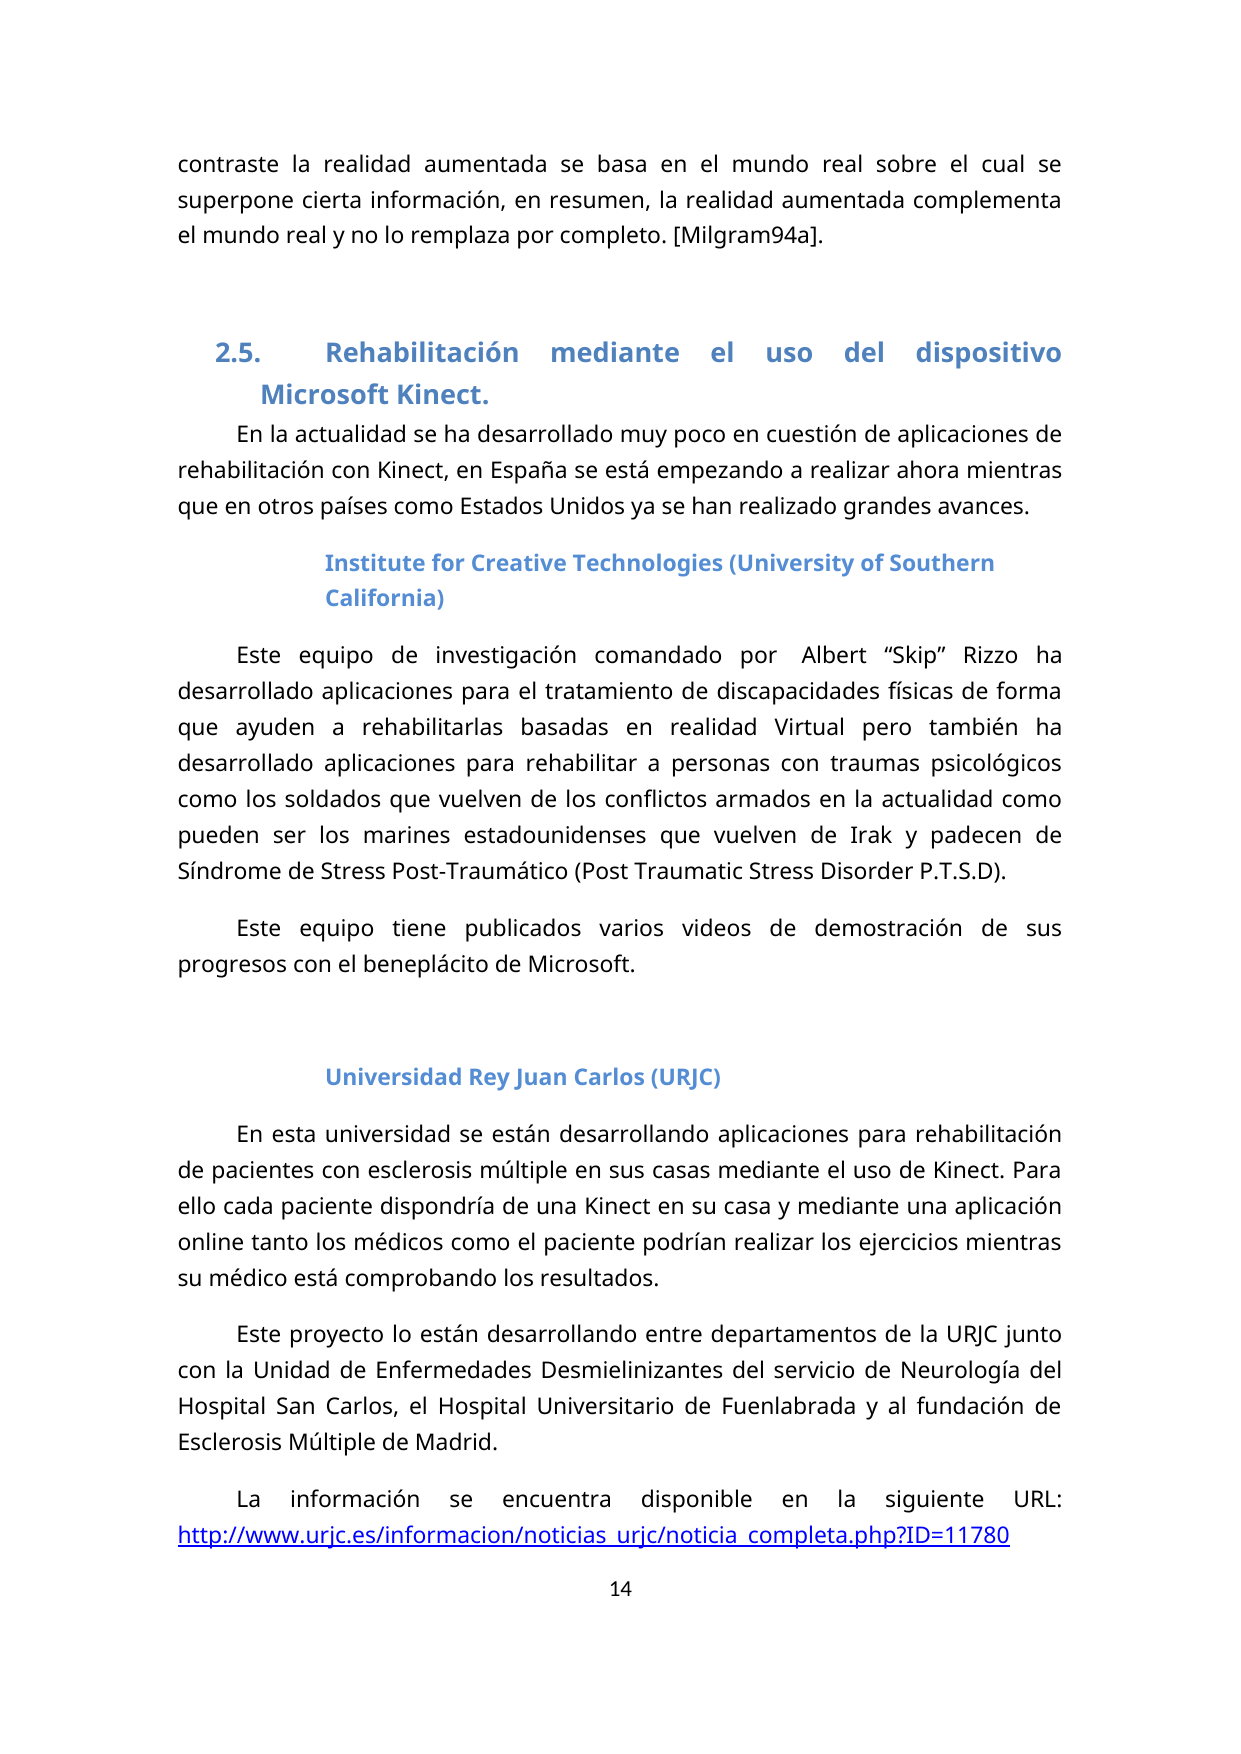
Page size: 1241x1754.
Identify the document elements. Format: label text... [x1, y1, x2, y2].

text Institute for Creative Technologies (University of Southern California) [325, 546, 1063, 614]
text Este equipo tiene publicados varios videos de demostración de sus progresos con el beneplácito de Microsoft. [177, 912, 1063, 979]
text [177, 148, 1063, 251]
text Este proyecto lo están desarrollando entre departamentos de la URJC junto con la Unidad de Enfermedades Desmielinizantes del servicio de Neurología del Hospital San Carlos, el Hospital Universitario de Fuenlabrada y al fundación de Esclerosis Múltiple de Madrid. [177, 1318, 1063, 1457]
text En esta universidad se están desarrollando aplicaciones para rehabilitación de pacientes con esclerosis múltiple en sus casas mediante el uso de Kinect. Para ello cada paciente dispondría de una Kinect en su casa y mediante una aplicación online tanto los médicos como el paciente podrían realizar los ejercicios mientras su médico está comprobando los resultados. [177, 1118, 1063, 1293]
text La información se encuentra disponible en la siguiente URL: http://www.urjc.es/informacion/noticias_urjc/noticia_completa.php?ID=11780 [177, 1483, 1063, 1550]
subtitle Rehabilitación mediante el uso del dispositivo Microsoft Kinect. [215, 333, 1063, 412]
text Universidad Rey Juan Carlos (URJC) [325, 1061, 1063, 1092]
text En la actualidad se ha desarrollado muy poco en cuestión de aplicaciones de rehabilitación con Kinect, en España se está empezando a realizar ahora mientras que en otros países como Estados Unidos ya se han realizado grandes avances. [177, 418, 1063, 521]
text Este equipo de investigación comandado por Albert “Skip” Rizzo ha desarrollado aplicaciones para el tratamiento de discapacidades físicas de forma que ayuden a rehabilitarlas basadas en realidad Virtual pero también ha desarrollado aplicaciones para rehabilitar a personas con traumas psicológicos como los soldados que vuelven de los conflictos armados en la actualidad como pueden ser los marines estadounidenses que vuelven de Irak y padecen de Síndrome de Stress Post-Traumático (Post Traumatic Stress Disorder P.T.S.D). [177, 639, 1063, 886]
